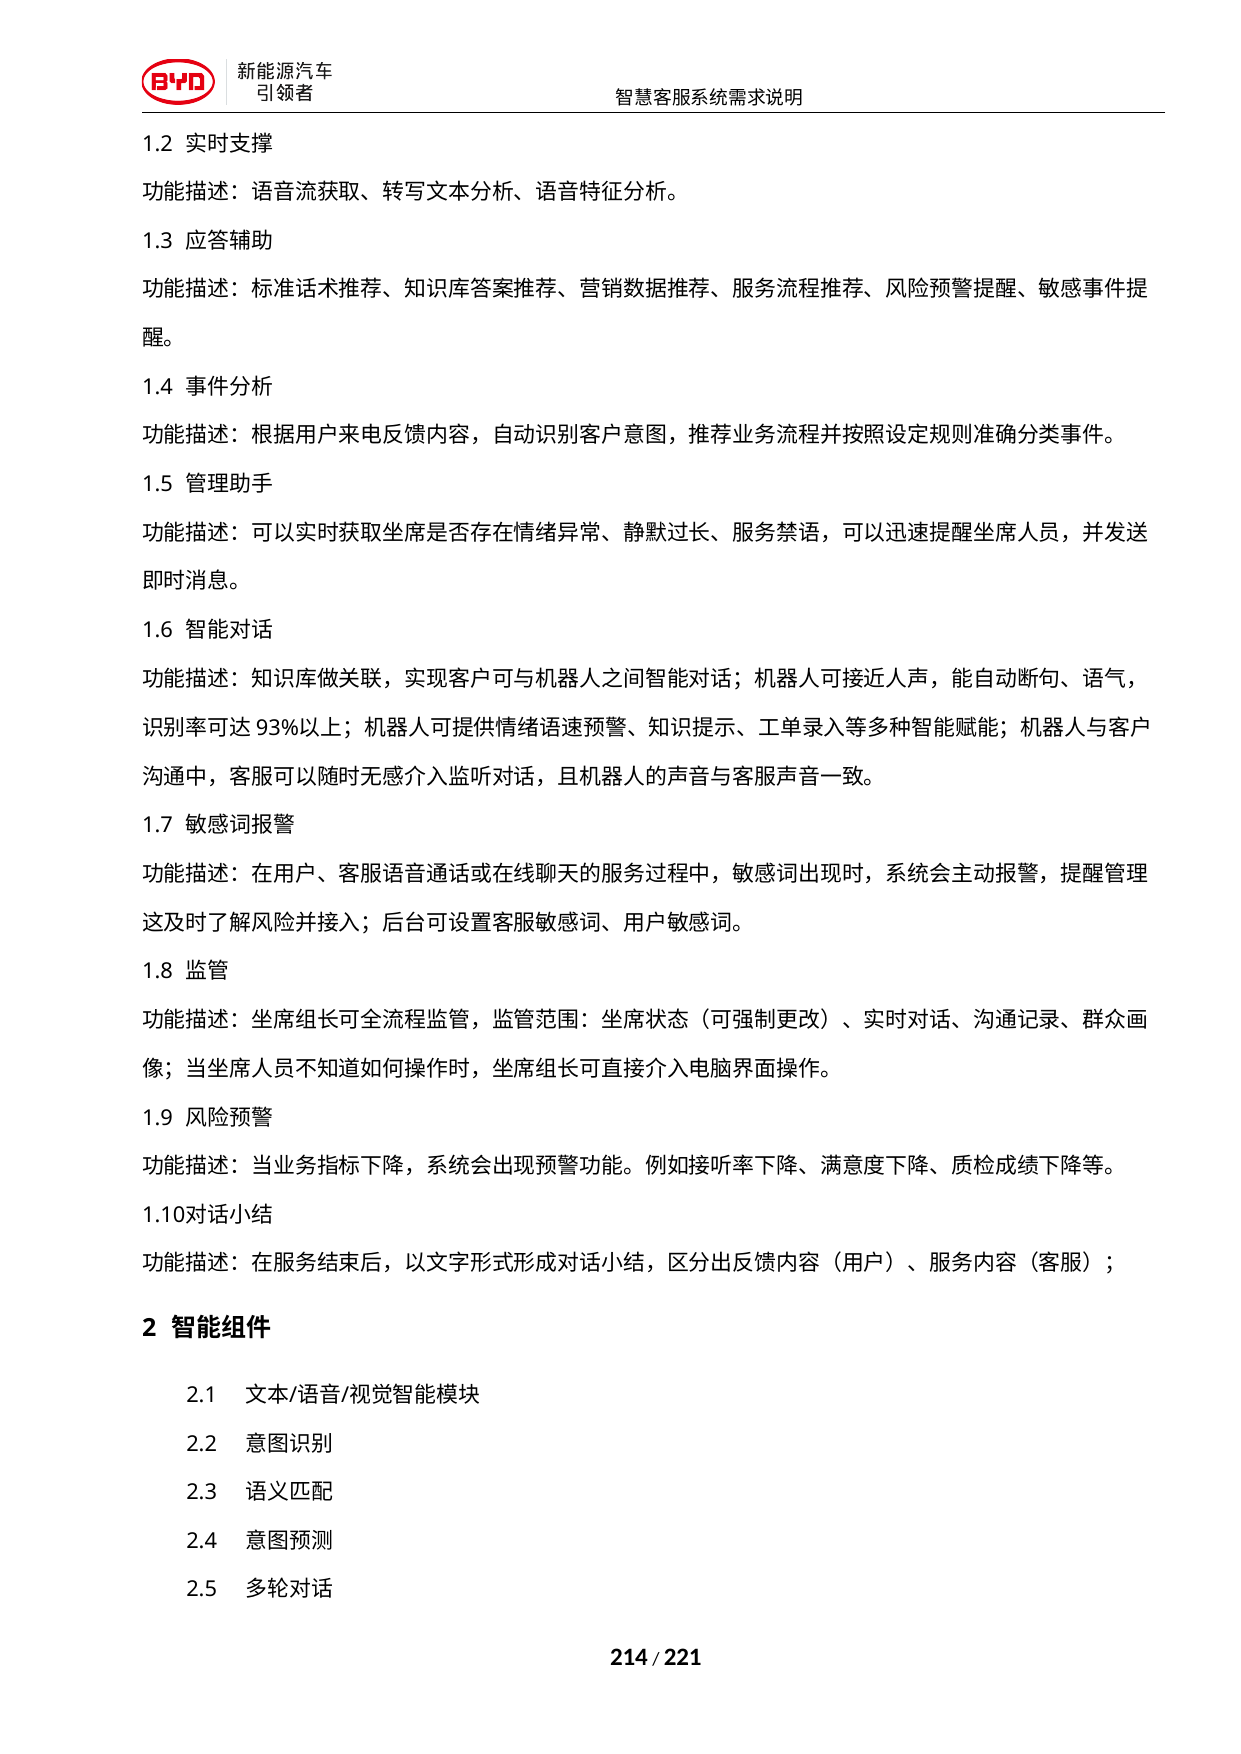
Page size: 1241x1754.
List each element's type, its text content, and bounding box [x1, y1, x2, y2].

list 意图识别 [186, 1425, 1165, 1458]
list 智能对话 [142, 612, 1165, 644]
list 功能描述：可以实时获取坐席是否存在情绪异常、静默过长、服务禁语，可以迅速提醒坐席人员，并发送即时消息。 [142, 514, 1165, 596]
list 管理助手 [142, 465, 1165, 498]
list 多轮对话 [186, 1571, 1165, 1604]
list 监管 [142, 953, 1165, 986]
text 功能描述：语音流获取、转写文本分析、语音特征分析。 [142, 174, 1165, 206]
list 功能描述：根据用户来电反馈内容，自动识别客户意图，推荐业务流程并按照设定规则准确分类事件。 [142, 417, 1165, 449]
list 敏感词报警 [142, 807, 1165, 839]
list 应答辅助 [142, 222, 1165, 255]
list 风险预警 [142, 1099, 1165, 1132]
list 事件分析 [142, 368, 1165, 401]
list 意图预测 [186, 1522, 1165, 1555]
list 语义匹配 [186, 1474, 1165, 1507]
list 功能描述：在服务结束后，以文字形式形成对话小结，区分出反馈内容（用户）、服务内容（客服）； [142, 1245, 1165, 1277]
list 文本/语音/视觉智能模块 [186, 1377, 1165, 1409]
list 功能描述：坐席组长可全流程监管，监管范围：坐席状态（可强制更改）、实时对话、沟通记录、群众画像；当坐席人员不知道如何操作时，坐席组长可直接介入电脑界面操作。 [142, 1001, 1165, 1083]
list 功能描述：当业务指标下降，系统会出现预警功能。例如接听率下降、满意度下降、质检成绩下降等。 [142, 1148, 1165, 1180]
list 对话小结 [142, 1196, 1165, 1229]
text 功能描述：在用户、客服语音通话或在线聊天的服务过程中，敏感词出现时，系统会主动报警，提醒管理这及时了解风险并接入；后台可设置客服敏感词、用户敏感词。 [142, 855, 1165, 937]
list 功能描述：标准话术推荐、知识库答案推荐、营销数据推荐、服务流程推荐、风险预警提醒、敏感事件提醒。 [142, 271, 1165, 352]
list 智能组件 [142, 1293, 1165, 1359]
list 实时支撑 [142, 125, 1165, 158]
picture [141, 59, 332, 105]
text 功能描述：知识库做关联，实现客户可与机器人之间智能对话；机器人可接近人声，能自动断句、语气，识别率可达93%以上；机器人可提供情绪语速预警、知识提示、工单录入等多种智能赋能；机器人与客户沟通中，客服可以随时无感介入监听对话，且机器人的声音与客服声音一致。 [142, 660, 1165, 791]
